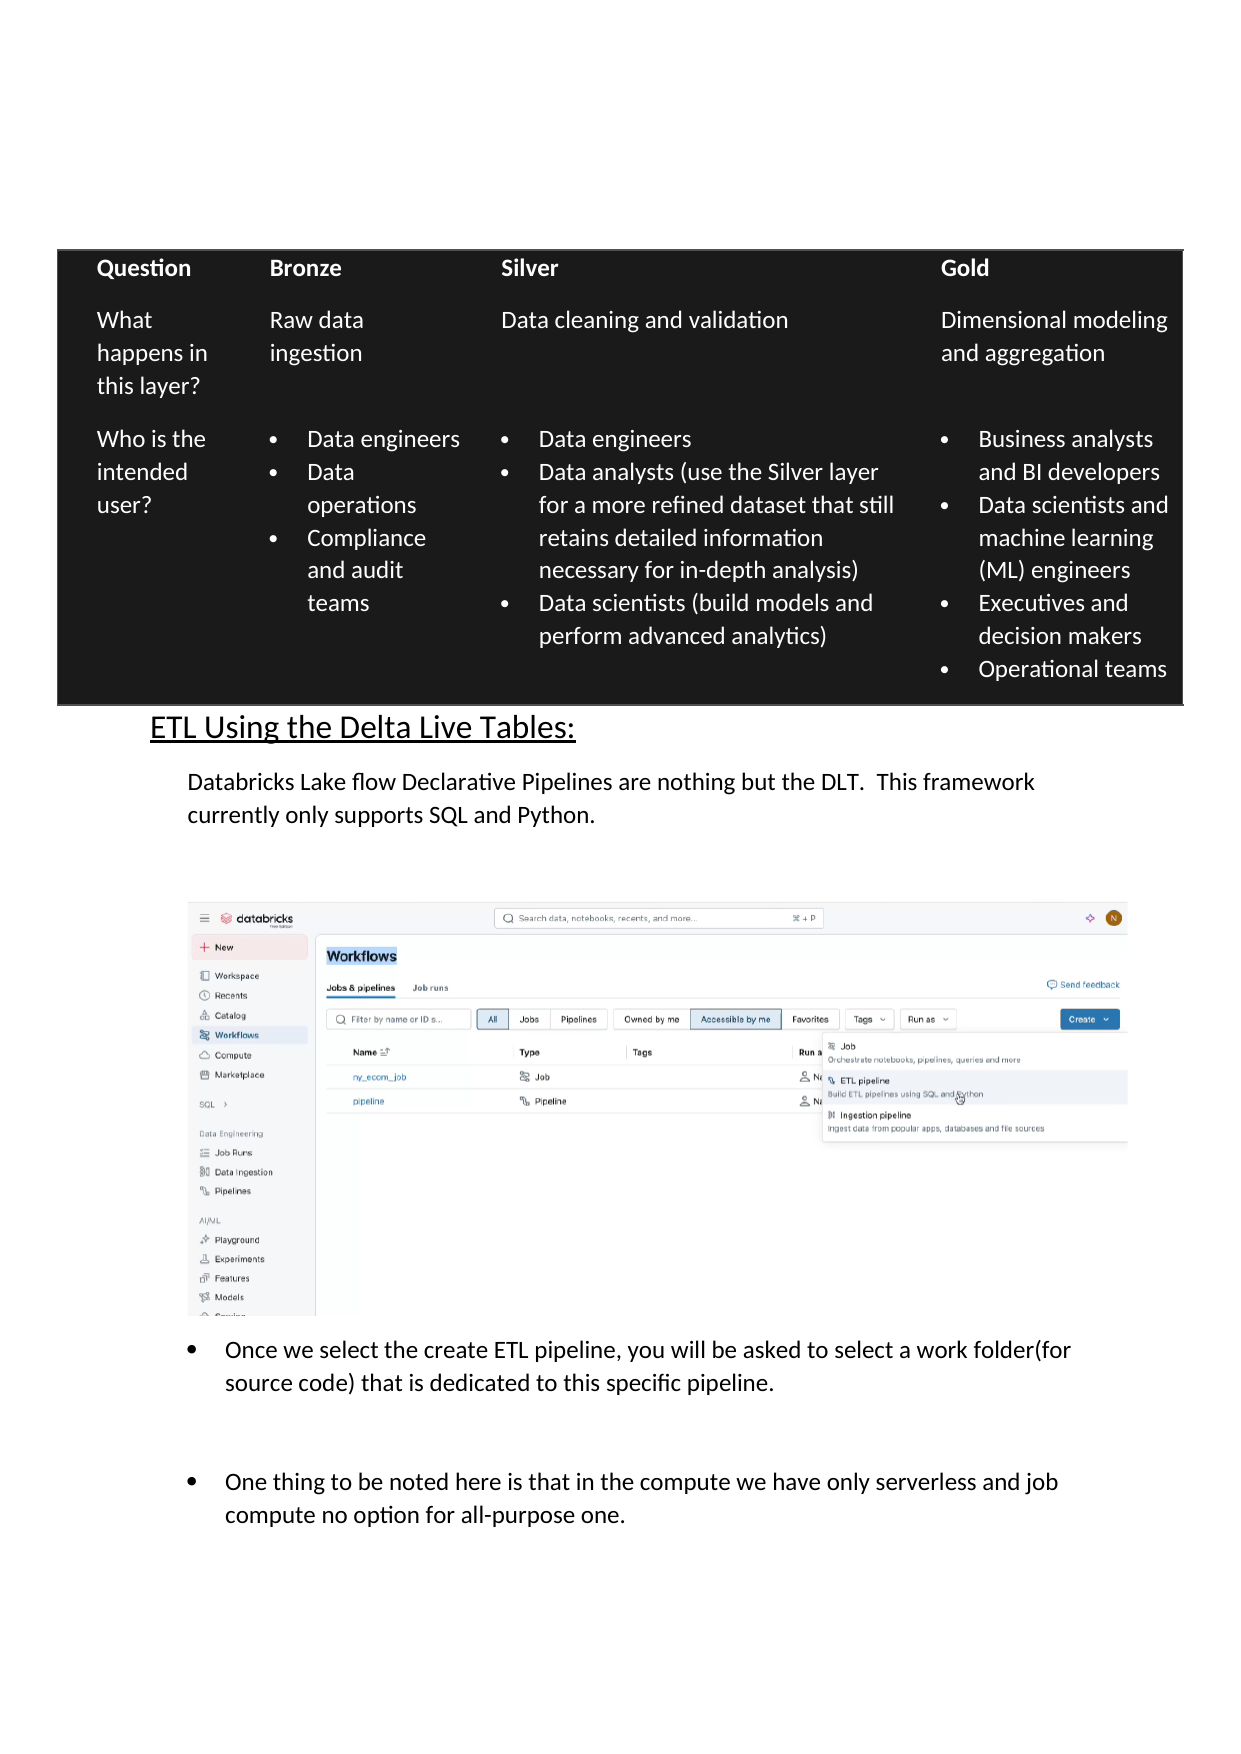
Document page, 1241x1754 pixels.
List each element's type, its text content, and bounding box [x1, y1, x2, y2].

text Databricks Lake flow Declarative Pipelines are nothing but the DLT. This framework currently only supports SQL and Python. [187, 766, 1090, 830]
table_cell Data engineers Data operations Compliance and audit teams [231, 421, 462, 704]
table_header Bronze [231, 251, 462, 303]
picture [187, 898, 1128, 1316]
table_cell Data engineers Data analysts (use the Silver layer for a more refined dataset that still retains detailed information necessary for in-depth analysis) Data scientists (build models and perform advanced analytics) [462, 421, 902, 704]
table_cell Raw data ingestion [231, 303, 462, 421]
table_cell Dimensional modeling and aggregation [902, 303, 1182, 421]
table_cell Data cleaning and validation [462, 303, 902, 421]
list One thing to be noted here is that in the compute we have only serverless and job compute no option for all-purpose one. [187, 1467, 1090, 1530]
table_cell Business analysts and BI developers Data scientists and machine learning (ML) engineers Executives and decision makers Operational teams [902, 421, 1182, 704]
table_cell Who is the intended user? [58, 421, 231, 704]
text ETL Using the Delta Live Tables: [150, 706, 1090, 746]
list Once we select the create ETL pipeline, you will be asked to select a work folder(for source code) that is dedicated to this specific pipeline. [187, 1334, 1090, 1398]
table_header Gold [902, 251, 1182, 303]
table_header Question [58, 251, 231, 303]
table_header Silver [462, 251, 902, 303]
table_cell What happens in this layer? [58, 303, 231, 421]
